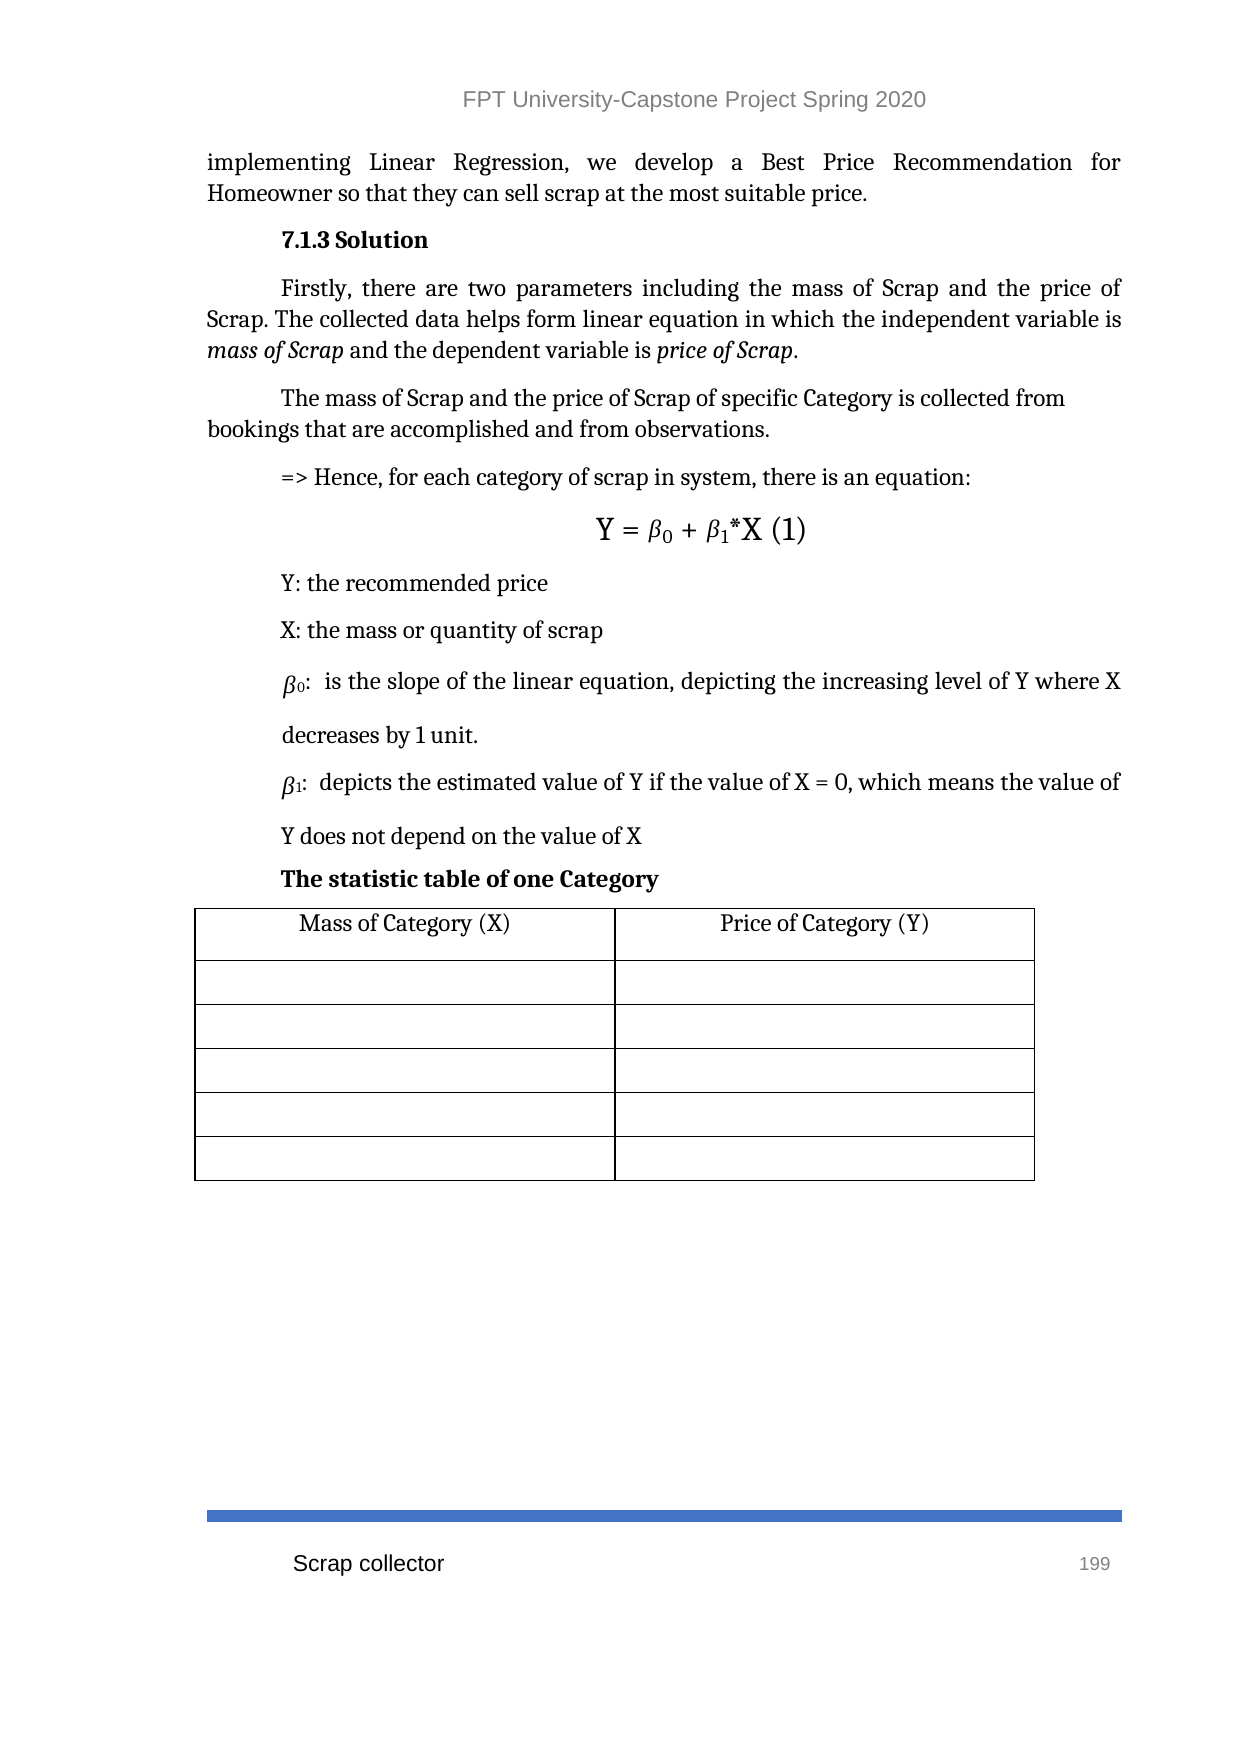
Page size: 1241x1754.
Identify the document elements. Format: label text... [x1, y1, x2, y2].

text The mass of Scrap and the price of Scrap of specific Category is collected from bookings that are accomplished and from observations. [207, 384, 1122, 444]
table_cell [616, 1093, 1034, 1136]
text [207, 148, 1122, 207]
text Y: the recommended price [207, 568, 1122, 597]
list 1: depicts the estimated value of Y if the value of X = 0, which means the value of Y does not depend on the value of X [281, 764, 1122, 851]
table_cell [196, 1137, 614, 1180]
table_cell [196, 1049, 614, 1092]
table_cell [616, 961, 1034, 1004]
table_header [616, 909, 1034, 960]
text Firstly, there are two parameters including the mass of Scrap and the price of Scrap. The collected data helps form linear equation in which the independent variable is mass of Scrap and the dependent variable is price of Scrap. [207, 274, 1122, 365]
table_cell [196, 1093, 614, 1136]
text => Hence, for each category of scrap in system, there is an equation: [207, 463, 1122, 491]
list The statistic table of one Category [281, 865, 1122, 894]
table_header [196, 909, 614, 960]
list 0: is the slope of the linear equation, depicting the increasing level of Y where X decreases by 1 unit. [282, 664, 1122, 750]
subtitle 7.1.3 Solution [282, 226, 1122, 255]
text Y = 0 + 1*X (1) [207, 510, 1122, 549]
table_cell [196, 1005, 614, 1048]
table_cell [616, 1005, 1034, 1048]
text X: the mass or quantity of scrap [207, 616, 1122, 645]
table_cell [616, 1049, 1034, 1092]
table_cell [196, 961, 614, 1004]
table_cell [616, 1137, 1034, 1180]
